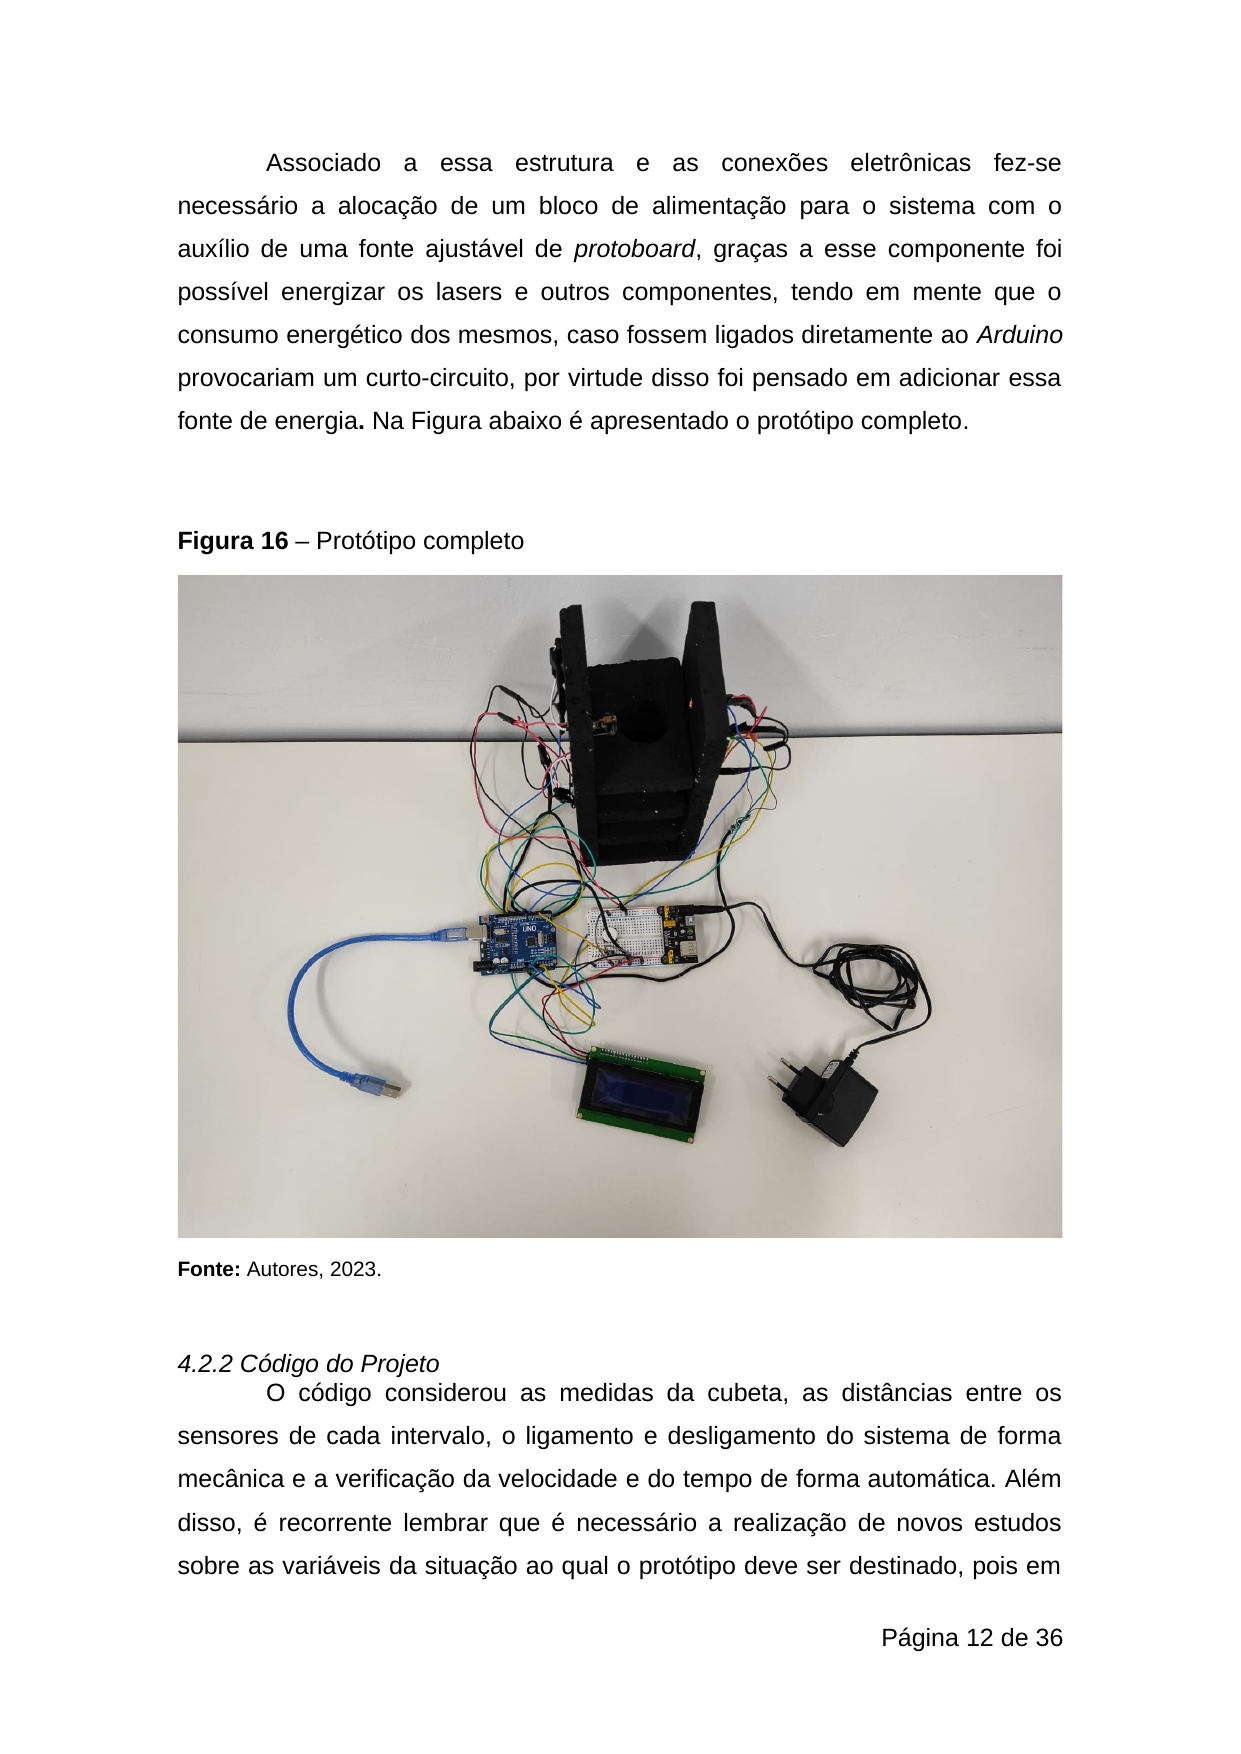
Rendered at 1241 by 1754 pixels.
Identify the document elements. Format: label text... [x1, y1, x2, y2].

text Figura 16 – Protótipo completo [177, 526, 1063, 555]
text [177, 1378, 1063, 1579]
text Fonte: Autores, 2023. [177, 1257, 1063, 1281]
picture [177, 575, 1063, 1238]
subtitle 4.2.2 Código do Projeto [177, 1349, 1063, 1378]
text Associado a essa estrutura e as conexões eletrônicas fez-se necessário a alocação de um bloco de alimentação para o sistema com o auxílio de uma fonte ajustável de protoboard, graças a esse componente foi possível energizar os lasers e outros componentes, tendo em mente que o consumo energético dos mesmos, caso fossem ligados diretamente ao Arduino provocariam um curto-circuito, por virtude disso foi pensado em adicionar essa fonte de energia. Na Figura abaixo é apresentado o protótipo completo. [177, 148, 1063, 435]
